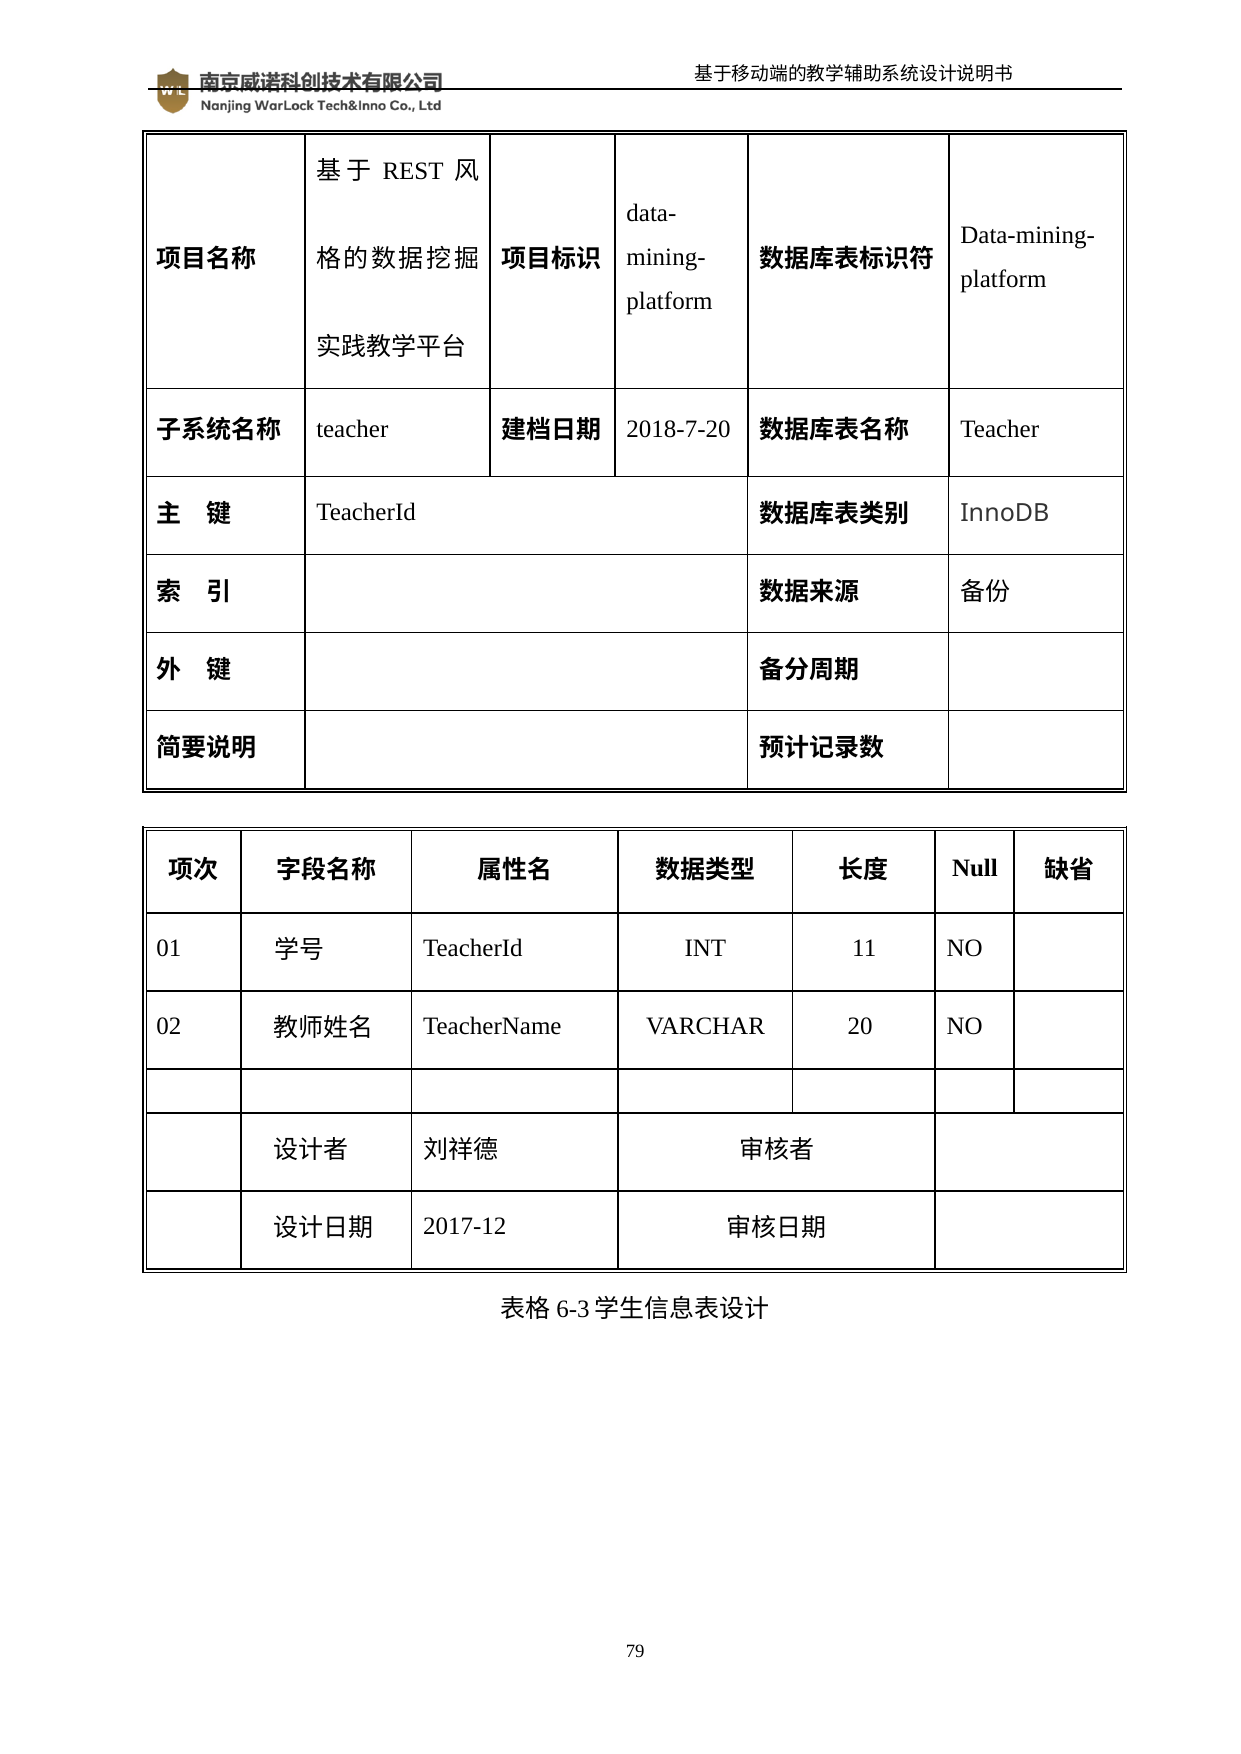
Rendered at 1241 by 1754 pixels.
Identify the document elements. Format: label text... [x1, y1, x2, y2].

table_cell 设计日期 [242, 1192, 411, 1268]
table_header 属性名 [412, 831, 617, 912]
table_cell [1015, 914, 1123, 990]
table_cell 11 [793, 914, 934, 990]
table_cell 简要说明 [147, 711, 304, 788]
table_header 缺省 [1015, 831, 1123, 912]
table_cell 01 [147, 914, 240, 990]
table_cell int [619, 914, 792, 990]
table_cell 数据库表类别 [748, 477, 948, 554]
table_cell [1015, 1070, 1123, 1112]
table_cell [949, 711, 1123, 788]
table_cell [793, 1070, 934, 1112]
table_cell [147, 1192, 240, 1268]
table_cell 备分周期 [748, 633, 948, 710]
table_header 项目标识 [491, 135, 614, 387]
table_cell 2018-7-20 [616, 389, 747, 476]
table_cell TeacherName [412, 992, 617, 1068]
table_cell 建档日期 [491, 389, 614, 476]
table_cell [306, 555, 747, 632]
table_cell [936, 1070, 1013, 1112]
text 表格 6-3学生信息表设计 [148, 1273, 1122, 1341]
table_cell 教师姓名 [242, 992, 411, 1068]
table_cell [936, 1192, 1123, 1268]
table_cell [1015, 992, 1123, 1068]
table_cell [306, 711, 747, 788]
table_cell NO [936, 992, 1013, 1068]
table_cell Teacher [950, 389, 1123, 476]
table_cell [949, 633, 1123, 710]
table_cell [306, 633, 747, 710]
table_header Null [936, 831, 1013, 912]
table_cell 子系统名称 [147, 389, 304, 476]
table_cell 审核者 [619, 1114, 934, 1190]
table_cell 数据来源 [748, 555, 948, 632]
table_cell 预计记录数 [748, 711, 948, 788]
table_header 基于REST风格的数据挖掘实践教学平台 [306, 135, 489, 387]
table_cell 20 [793, 992, 934, 1068]
table_header 项目名称 [147, 135, 304, 387]
table_cell teacher [306, 389, 489, 476]
table_cell [242, 1070, 411, 1112]
table_header 字段名称 [242, 831, 411, 912]
table_cell TeacherId [412, 914, 617, 990]
table_cell 主 键 [147, 477, 304, 554]
table_cell 审核日期 [619, 1192, 934, 1268]
table_header 数据库表标识符 [749, 135, 948, 387]
table_header Data-mining-platform [950, 135, 1123, 387]
table_header 项次 [147, 831, 240, 912]
table_header 数据类型 [619, 831, 792, 912]
table_cell 备份 [949, 555, 1123, 632]
table_cell [147, 1070, 240, 1112]
table_cell VARCHAR [619, 992, 792, 1068]
table_cell [412, 1070, 617, 1112]
table_cell 索 引 [147, 555, 304, 632]
table_cell 数据库表名称 [749, 389, 948, 476]
table_cell 学号 [242, 914, 411, 990]
table_cell 设计者 [242, 1114, 411, 1190]
table_cell InnoDB [949, 477, 1123, 554]
table_cell NO [936, 914, 1013, 990]
table_cell 2017-12 [412, 1192, 617, 1268]
table_cell [619, 1070, 792, 1112]
table_cell [147, 1114, 240, 1190]
table_cell [936, 1114, 1123, 1190]
table_cell 刘祥德 [412, 1114, 617, 1190]
table_header 长度 [793, 831, 934, 912]
table_cell 外 键 [147, 633, 304, 710]
table_cell 02 [147, 992, 240, 1068]
table_header data-mining-platform [616, 135, 747, 387]
table_cell TeacherId [306, 477, 747, 554]
